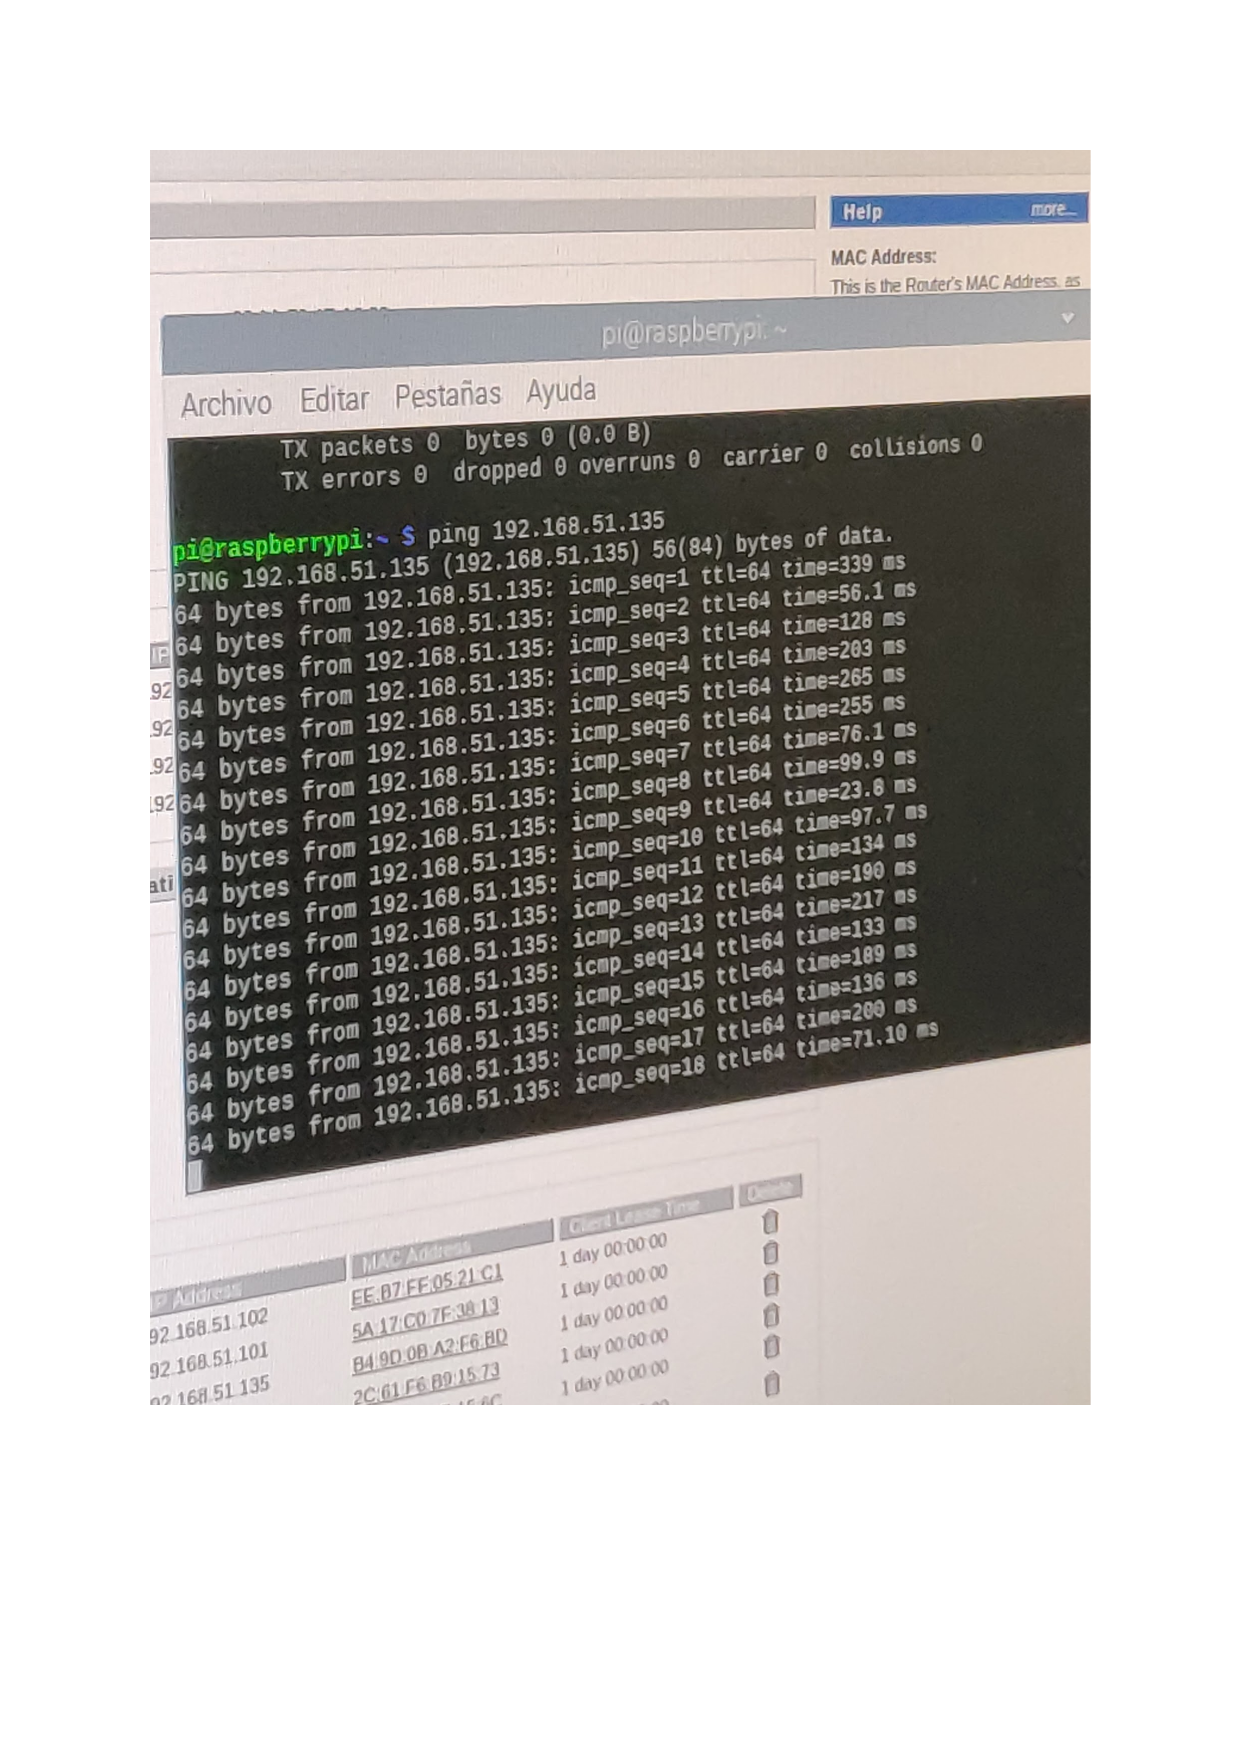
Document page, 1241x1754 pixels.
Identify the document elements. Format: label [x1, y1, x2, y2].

picture [150, 150, 1091, 1405]
